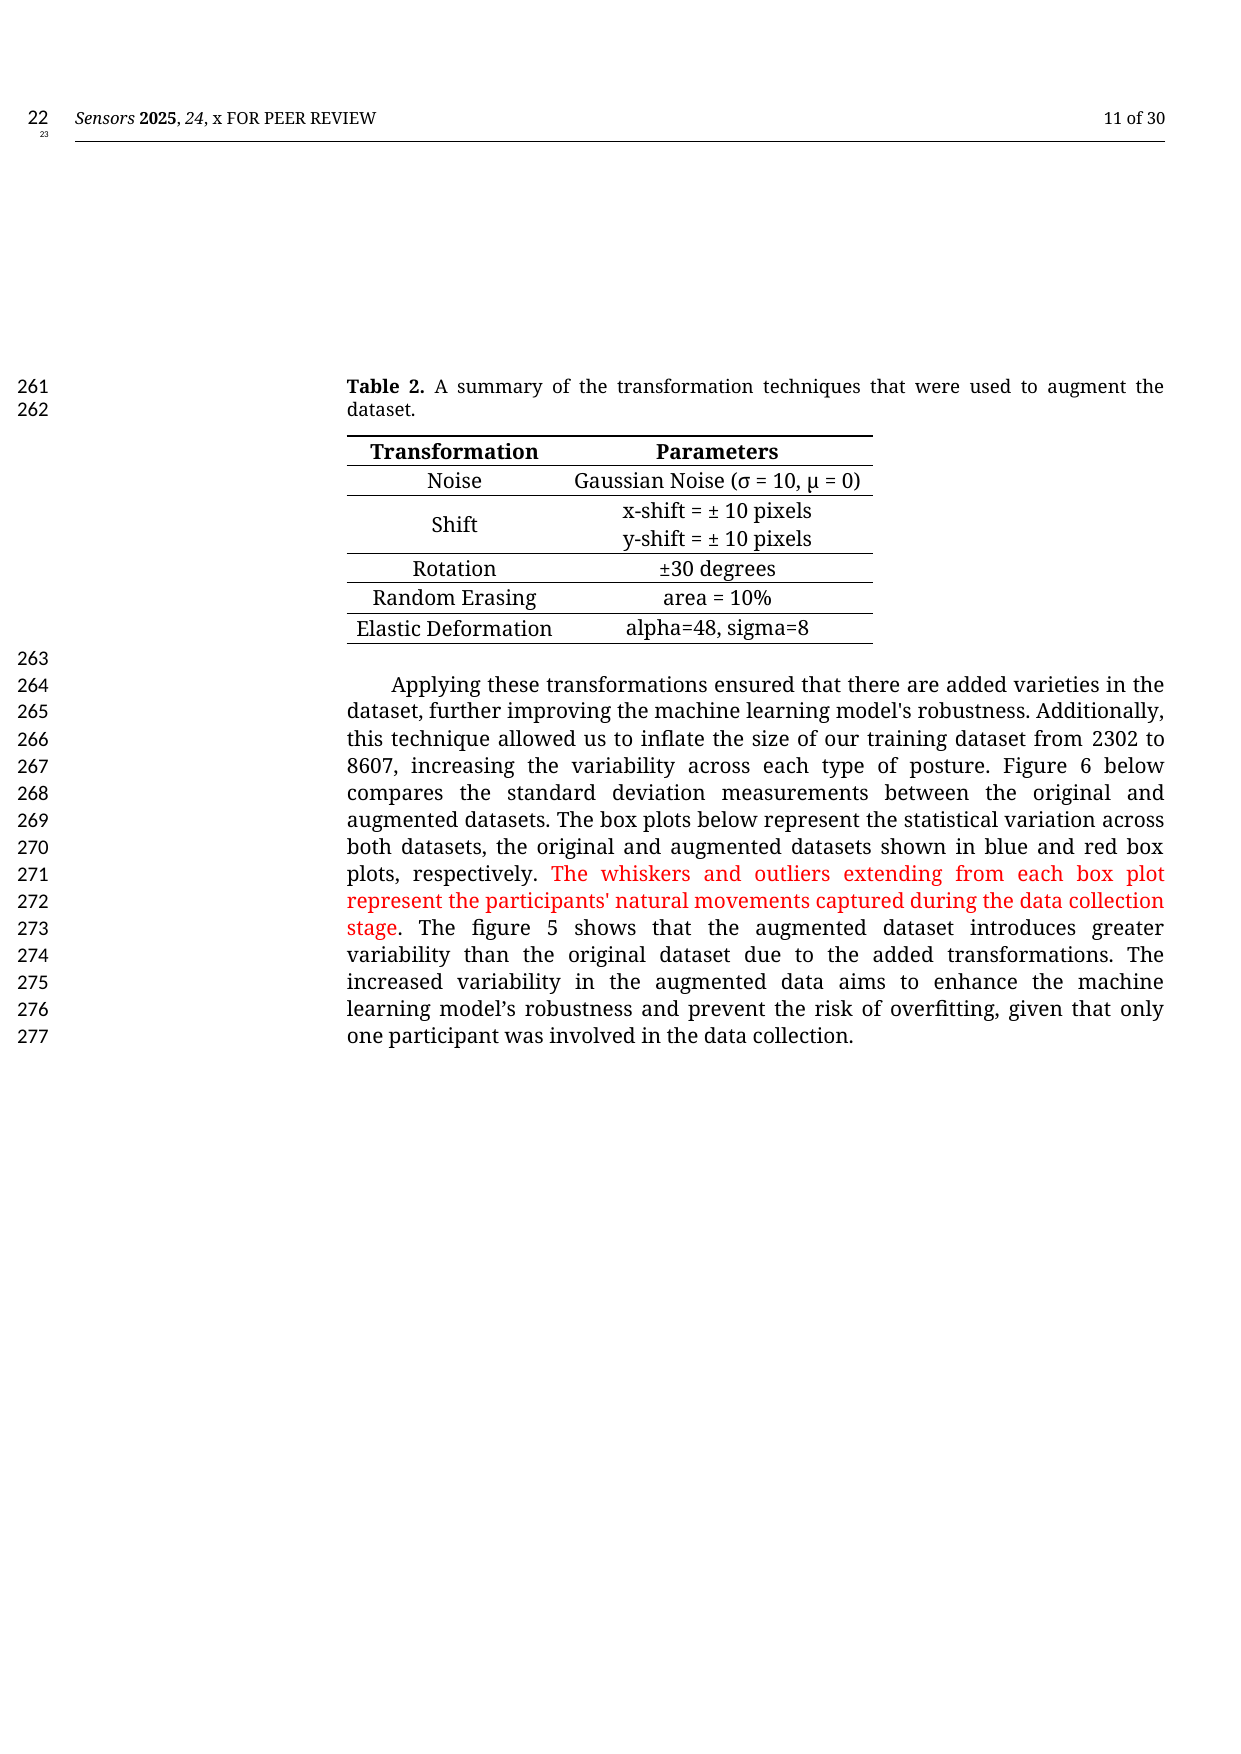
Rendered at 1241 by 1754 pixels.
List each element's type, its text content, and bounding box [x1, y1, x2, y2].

table_cell Gaussian Noise (σ = 10, μ = 0) [562, 466, 872, 495]
text Applying these transformations ensured that there are added varieties in the dataset, further improving the machine learning model's robustness. Additionally, this technique allowed us to inflate the size of our training dataset from 2302 to 8607, increasing the variability across each type of posture. Figure 6 below compares the standard deviation measurements between the original and augmented datasets. The box plots below represent the statistical variation across both datasets, the original and augmented datasets shown in blue and red box plots, respectively. The whiskers and outliers extending from each box plot represent the participants' natural movements captured during the data collection stage. The figure 5 shows that the augmented dataset introduces greater variability than the original dataset due to the added transformations. The increased variability in the augmented data aims to enhance the machine learning model’s robustness and prevent the risk of overfitting, given that only one participant was involved in the data collection. [347, 671, 1165, 1050]
table_cell Random Erasing [347, 583, 562, 612]
table_header Transformation [347, 437, 562, 465]
text Table 2. A summary of the transformation techniques that were used to augment the dataset. [347, 374, 1165, 422]
table_cell Rotation [347, 554, 562, 582]
table_cell x-shift = ± 10 pixels y-shift = ± 10 pixels [562, 496, 872, 553]
table_cell area = 10% [562, 583, 872, 612]
table_cell Noise [347, 466, 562, 495]
table_cell Elastic Deformation [347, 614, 562, 643]
table_cell Shift [347, 496, 562, 553]
table_cell alpha=48, sigma=8 [562, 614, 872, 643]
table_cell ±30 degrees [562, 554, 872, 582]
table_header Parameters [562, 437, 872, 465]
